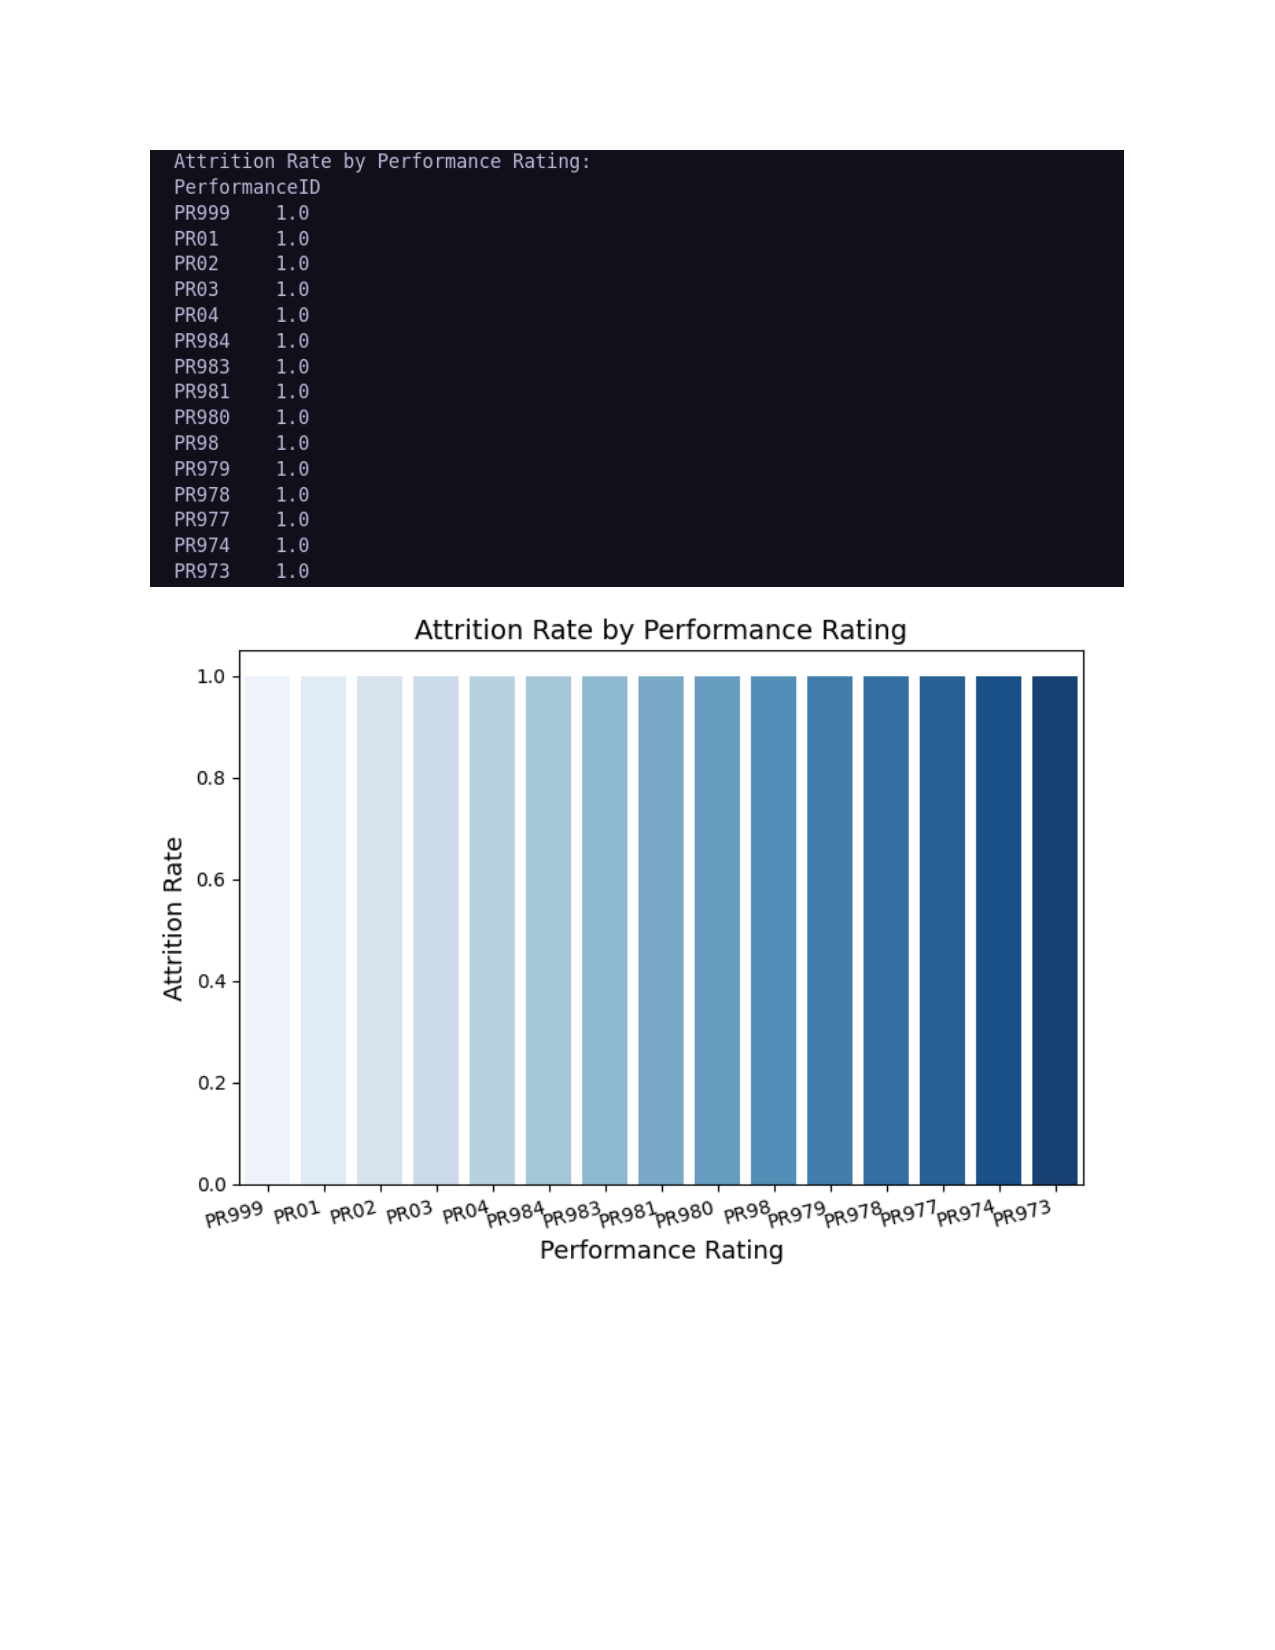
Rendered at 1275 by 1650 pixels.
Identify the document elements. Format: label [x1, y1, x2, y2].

picture [150, 150, 1124, 587]
picture [150, 605, 1097, 1278]
